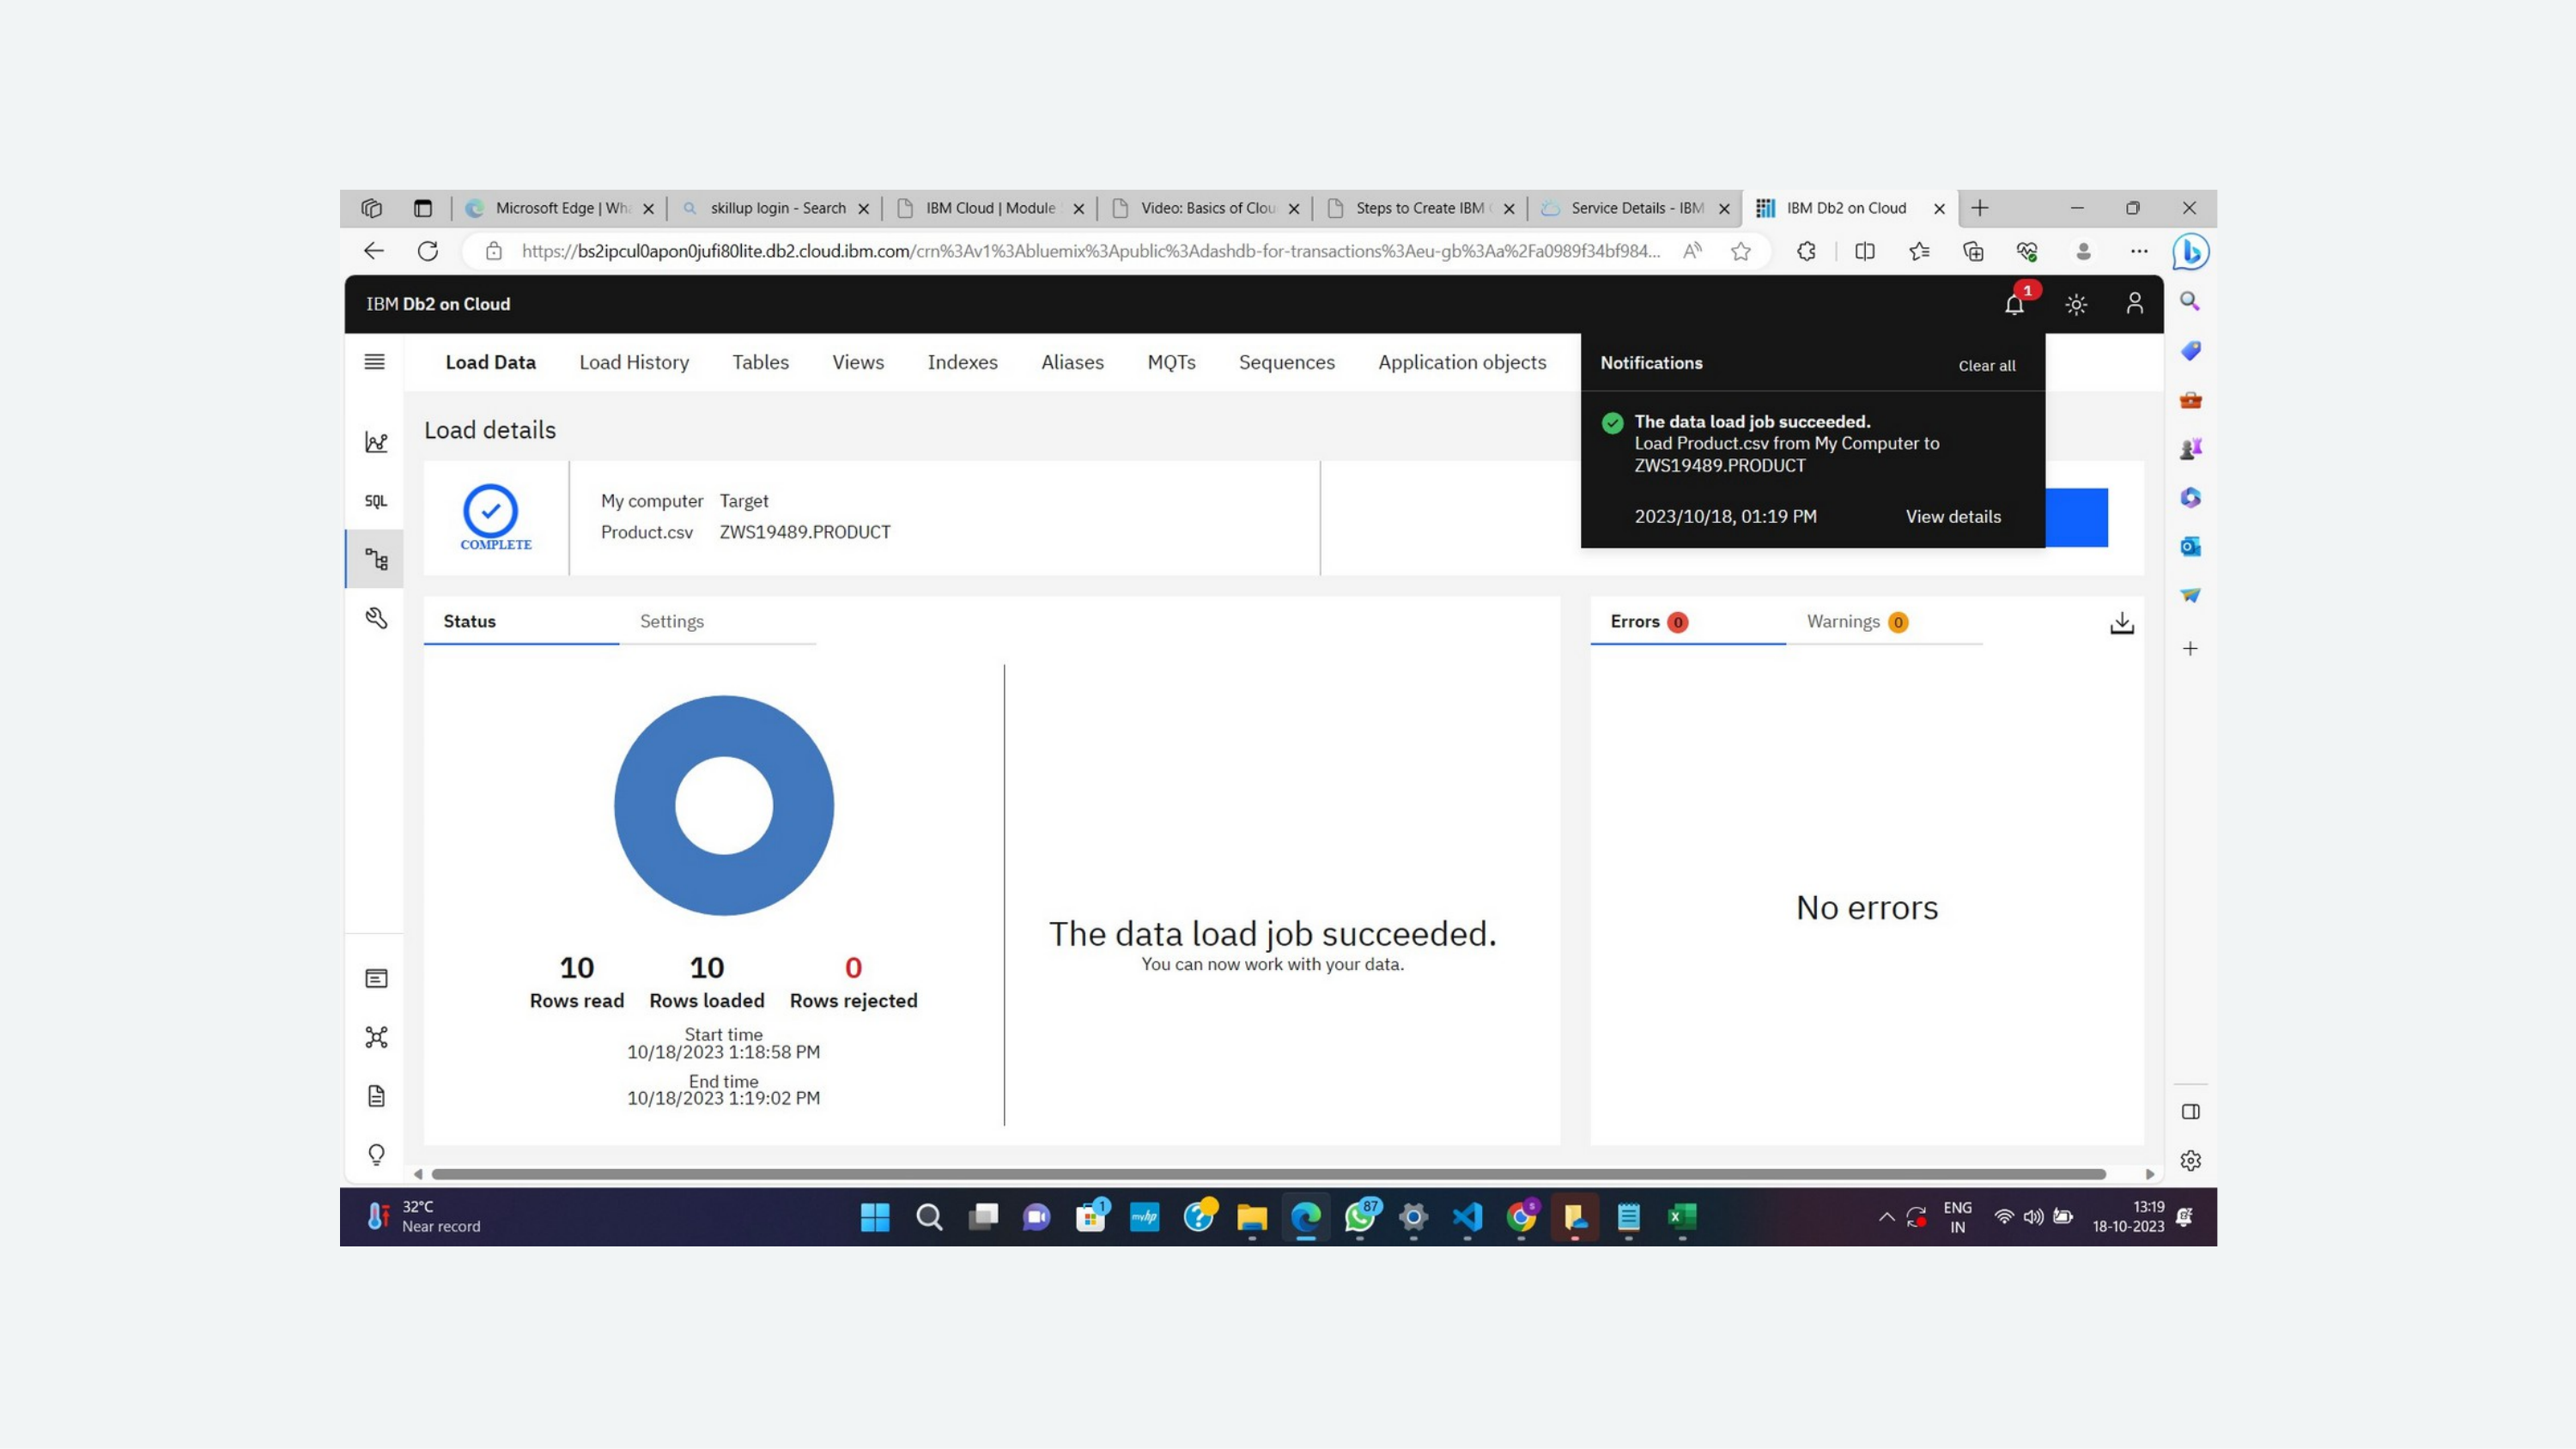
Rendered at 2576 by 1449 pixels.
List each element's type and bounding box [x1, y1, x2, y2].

picture [340, 190, 2218, 1246]
